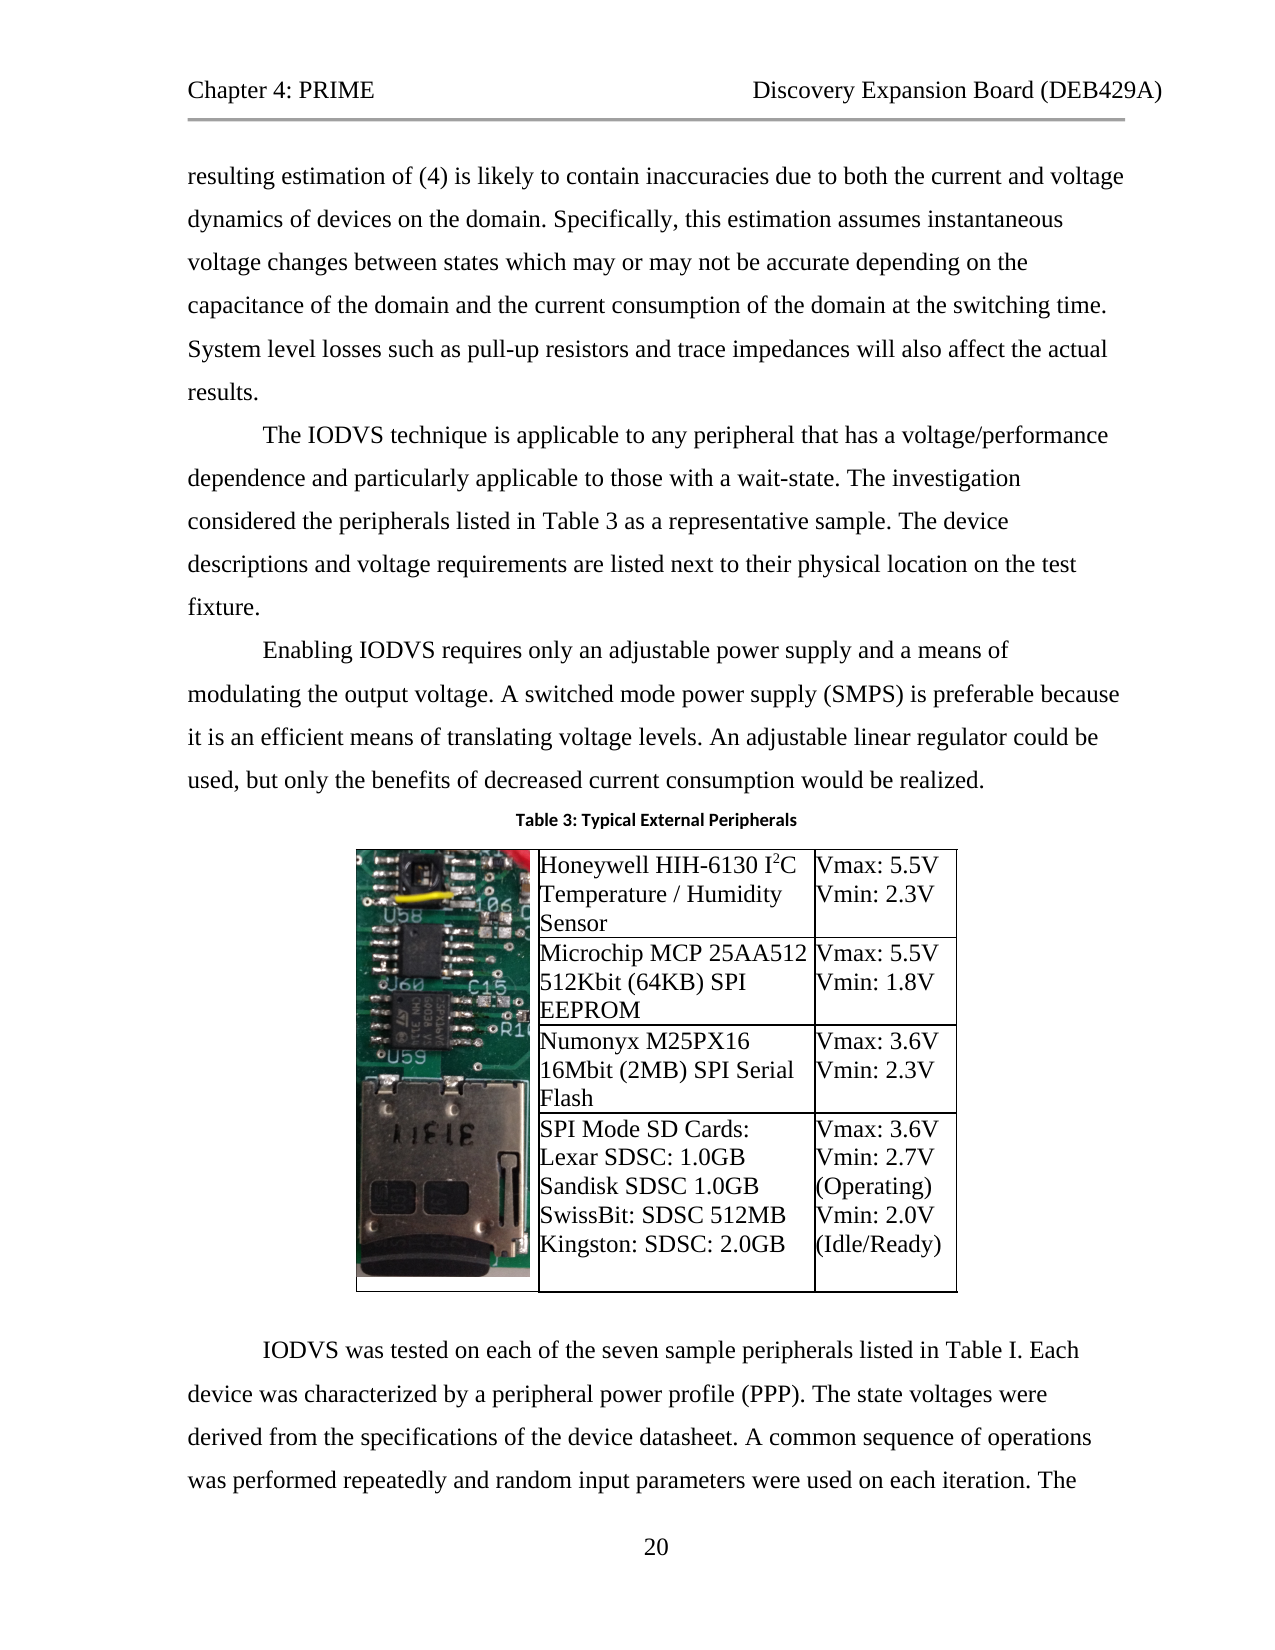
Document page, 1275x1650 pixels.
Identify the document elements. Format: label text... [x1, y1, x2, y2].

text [187, 161, 1125, 406]
table_cell Vmax: 3.6V Vmin: 2.7V (Operating) Vmin: 2.0V (Idle/Ready) [816, 1114, 956, 1291]
table_cell Vmax: 3.6V Vmin: 2.3V [816, 1026, 956, 1112]
table_header [357, 850, 538, 1291]
picture [356, 850, 530, 1277]
table_cell Vmax: 5.5V Vmin: 1.8V [816, 938, 956, 1024]
table_cell Microchip MCP 25AA512 512Kbit (64KB) SPI EEPROM [540, 938, 814, 1024]
table_cell Numonyx M25PX16 16Mbit (2MB) SPI Serial Flash [540, 1026, 814, 1112]
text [187, 1336, 1125, 1494]
text Enabling IODVS requires only an adjustable power supply and a means of modulating the output voltage. A switched mode power supply (SMPS) is preferable because it is an efficient means of translating voltage levels. An adjustable linear regulator could be used, but only the benefits of decreased current consumption would be realized. [187, 636, 1125, 794]
text Table 3: Typical External Peripherals [187, 808, 1125, 831]
table_cell SPI Mode SD Cards: Lexar SDSC: 1.0GB Sandisk SDSC 1.0GB SwissBit: SDSC 512MB Kingston: SDSC: 2.0GB [540, 1114, 814, 1291]
table_header Vmax: 5.5V Vmin: 2.3V [816, 850, 956, 937]
table_header Honeywell HIH-6130 I2C Temperature / Humidity Sensor [540, 850, 814, 937]
text The IODVS technique is applicable to any peripheral that has a voltage/performance dependence and particularly applicable to those with a wait-state. The investigation considered the peripherals listed in Table 3 as a representative sample. The device descriptions and voltage requirements are listed next to their physical location on the test fixture. [187, 420, 1125, 621]
